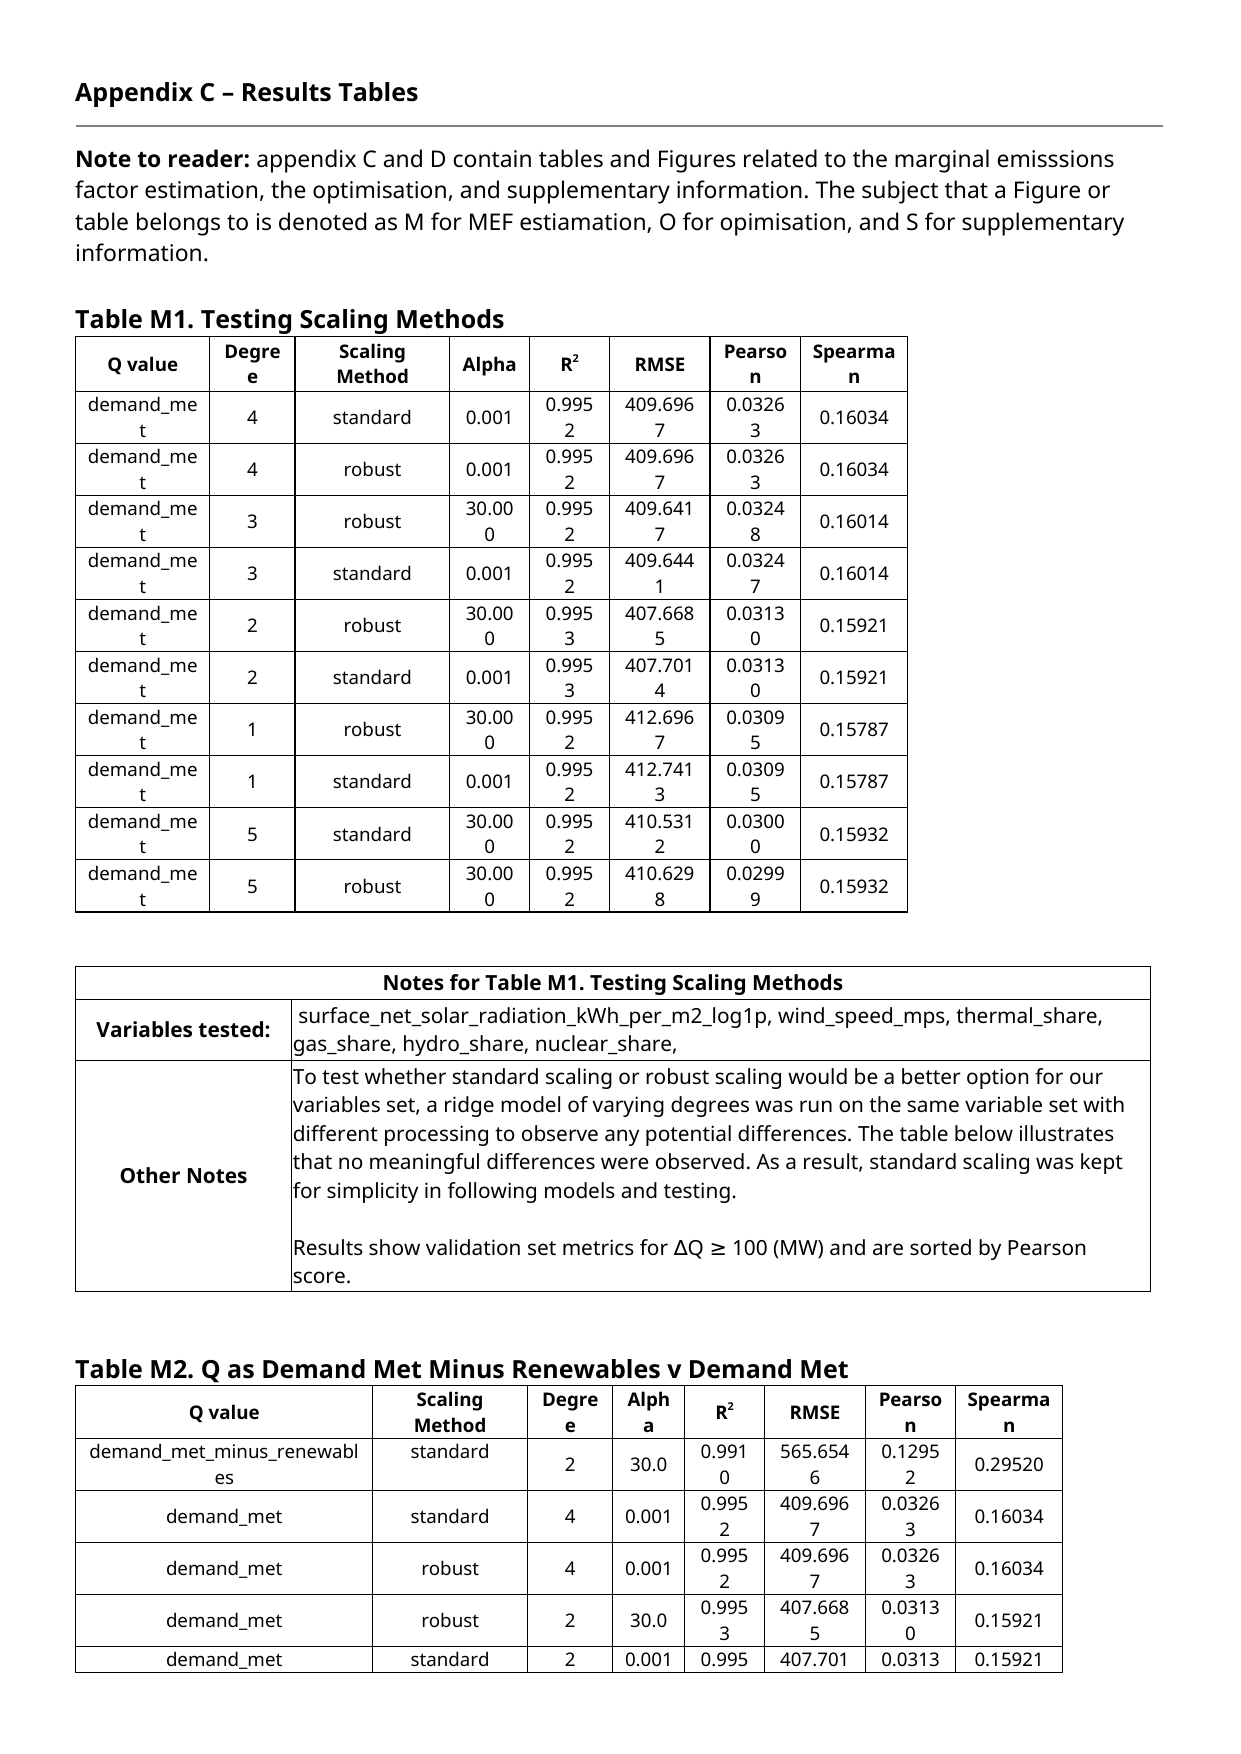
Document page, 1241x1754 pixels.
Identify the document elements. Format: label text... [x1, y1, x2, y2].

table_cell 5 [210, 808, 294, 859]
table_cell 0.9952 [530, 808, 609, 859]
table_cell 0.03095 [711, 704, 800, 755]
table_cell 0.02999 [711, 860, 800, 911]
table_cell demand_met [76, 392, 209, 443]
table_cell 30.000 [450, 600, 529, 651]
table_cell 407.7014 [610, 652, 709, 703]
table_cell 0.16034 [801, 444, 907, 495]
table_cell 2 [528, 1647, 612, 1672]
table_cell 4 [210, 392, 294, 443]
table_header RMSE [765, 1386, 865, 1437]
table_cell demand_met [76, 1647, 372, 1672]
table_cell demand_met [76, 444, 209, 495]
table_cell standard [373, 1647, 527, 1672]
table_cell surface_net_solar_radiation_kWh_per_m2_log1p, wind_speed_mps, thermal_share, gas_share, hydro_share, nuclear_share, [292, 1000, 1150, 1059]
table_cell 0.15932 [801, 808, 907, 859]
table_cell 0.12952 [866, 1439, 955, 1489]
table_header R2 [530, 337, 609, 391]
table_cell demand_met [76, 1595, 372, 1646]
table_cell 0.15921 [956, 1595, 1062, 1646]
table_cell demand_met [76, 860, 209, 911]
table_cell demand_met [76, 600, 209, 651]
table_cell 0.03248 [711, 496, 800, 547]
table_cell 0.001 [450, 756, 529, 807]
table_cell 0.03130 [711, 652, 800, 703]
table_cell 1 [210, 704, 294, 755]
table_cell demand_met [76, 756, 209, 807]
table_cell 0.29520 [956, 1439, 1062, 1489]
table_cell 2 [210, 652, 294, 703]
table_cell 0.16034 [956, 1543, 1062, 1594]
table_cell 30.0 [613, 1595, 684, 1646]
table_cell 0.001 [450, 392, 529, 443]
table_cell 0.9953 [530, 652, 609, 703]
table_cell 407.6685 [765, 1595, 865, 1646]
table_cell 0.03263 [866, 1491, 955, 1542]
table_header Q value [76, 337, 209, 391]
table_cell 0.03130 [711, 600, 800, 651]
table_cell 5 [210, 860, 294, 911]
table_cell 412.7413 [610, 756, 709, 807]
table_cell 2 [528, 1595, 612, 1646]
table_cell 0.001 [613, 1647, 684, 1672]
table_cell 0.9952 [530, 392, 609, 443]
table_cell standard [296, 652, 449, 703]
table_cell 0.16034 [801, 392, 907, 443]
table_cell 0.16014 [801, 548, 907, 599]
table_header Pearson [711, 337, 800, 391]
table_cell 0.15921 [801, 600, 907, 651]
table_cell 1 [210, 756, 294, 807]
table_cell standard [296, 392, 449, 443]
table_cell 0.9952 [530, 548, 609, 599]
table_cell 30.000 [450, 860, 529, 911]
table_cell 2 [210, 600, 294, 651]
table_cell 0.9952 [530, 444, 609, 495]
table_cell 0.15932 [801, 860, 907, 911]
table_cell Other Notes [76, 1061, 291, 1291]
table_cell 409.6441 [610, 548, 709, 599]
table_cell demand_met [76, 1543, 372, 1594]
table_cell Variables tested: [76, 1000, 291, 1059]
table_cell 409.6967 [610, 444, 709, 495]
table_cell demand_met [76, 548, 209, 599]
table_cell 30.000 [450, 496, 529, 547]
table_cell 409.6417 [610, 496, 709, 547]
table_header Q value [76, 1386, 372, 1437]
table_cell 407.7014 [765, 1647, 865, 1672]
table_cell robust [296, 860, 449, 911]
table_cell standard [373, 1439, 527, 1489]
table_cell 0.03130 [866, 1647, 955, 1672]
table_header RMSE [610, 337, 709, 391]
table_cell 410.6298 [610, 860, 709, 911]
table_cell 0.9953 [685, 1647, 764, 1672]
table_cell 409.6967 [765, 1491, 865, 1542]
table_cell demand_met [76, 652, 209, 703]
table_cell 0.001 [450, 548, 529, 599]
table_cell To test whether standard scaling or robust scaling would be a better option for our variables set, a ridge model of varying degrees was run on the same variable set with different processing to observe any potential differences. The table below illustrates that no meaningful differences were observed. As a result, standard scaling was kept for simplicity in following models and testing. Results show validation set metrics for ∆Q ≥ 100 (MW) and are sorted by Pearson score. [292, 1061, 1150, 1291]
table_cell 30.000 [450, 808, 529, 859]
table_cell 0.16014 [801, 496, 907, 547]
table_cell 0.001 [450, 444, 529, 495]
table_cell robust [296, 600, 449, 651]
table_header Spearman [956, 1386, 1062, 1437]
table_header Degree [528, 1386, 612, 1437]
table_header Scaling Method [373, 1386, 527, 1437]
table_cell 0.03263 [711, 392, 800, 443]
table_cell 0.03263 [866, 1543, 955, 1594]
table_cell 0.15787 [801, 704, 907, 755]
table_cell 4 [528, 1491, 612, 1542]
table_header Pearson [866, 1386, 955, 1437]
table_header Degree [210, 337, 294, 391]
table_cell demand_met_minus_renewables [76, 1439, 372, 1489]
table_cell robust [373, 1543, 527, 1594]
table_cell 409.6967 [765, 1543, 865, 1594]
table_cell 0.03263 [711, 444, 800, 495]
table_header Scaling Method [296, 337, 449, 391]
table_cell 4 [528, 1543, 612, 1594]
table_cell demand_met [76, 808, 209, 859]
table_cell robust [296, 444, 449, 495]
table_cell 409.6967 [610, 392, 709, 443]
table_cell 2 [528, 1439, 612, 1489]
table_cell 0.9910 [685, 1439, 764, 1489]
table_cell robust [296, 704, 449, 755]
text Table M1. Testing Scaling Methods [75, 302, 1165, 336]
table_cell standard [296, 756, 449, 807]
table_cell 0.9953 [685, 1595, 764, 1646]
table_cell 30.000 [450, 704, 529, 755]
table_header Spearman [801, 337, 907, 391]
table_cell 3 [210, 496, 294, 547]
table_header Alpha [613, 1386, 684, 1437]
table_cell 0.001 [613, 1491, 684, 1542]
table_cell 410.5312 [610, 808, 709, 859]
table_cell 0.9952 [685, 1543, 764, 1594]
table_cell 0.16034 [956, 1491, 1062, 1542]
table_cell 0.9953 [530, 600, 609, 651]
table_cell 4 [210, 444, 294, 495]
table_cell 0.001 [613, 1543, 684, 1594]
table_cell standard [373, 1491, 527, 1542]
table_cell standard [296, 548, 449, 599]
table_cell demand_met [76, 496, 209, 547]
table_cell 0.03247 [711, 548, 800, 599]
text Table M2. Q as Demand Met Minus Renewables v Demand Met [75, 1351, 1165, 1385]
table_cell standard [296, 808, 449, 859]
table_cell 0.03000 [711, 808, 800, 859]
text Note to reader: appendix C and D contain tables and Figures related to the marginal emisssions factor estimation, the optimisation, and supplementary information. The subject that a Figure or table belongs to is denoted as M for MEF estiamation, O for opimisation, and S for supplementary information. [75, 143, 1165, 268]
table_cell 0.15921 [956, 1647, 1062, 1672]
table_cell 30.0 [613, 1439, 684, 1489]
table_cell 0.9952 [530, 704, 609, 755]
table_cell robust [296, 496, 449, 547]
table_cell 0.03130 [866, 1595, 955, 1646]
table_cell 407.6685 [610, 600, 709, 651]
table_cell 0.9952 [685, 1491, 764, 1542]
table_cell robust [373, 1595, 527, 1646]
table_cell demand_met [76, 1491, 372, 1542]
table_cell 0.9952 [530, 860, 609, 911]
table_cell 0.03095 [711, 756, 800, 807]
table_header Notes for Table M1. Testing Scaling Methods [76, 967, 1150, 998]
table_cell 565.6546 [765, 1439, 865, 1489]
text Appendix C – Results Tables [75, 75, 1165, 109]
table_cell demand_met [76, 704, 209, 755]
table_cell 0.001 [450, 652, 529, 703]
table_cell 0.15787 [801, 756, 907, 807]
table_cell 3 [210, 548, 294, 599]
table_cell 0.9952 [530, 756, 609, 807]
table_cell 0.9952 [530, 496, 609, 547]
table_cell 412.6967 [610, 704, 709, 755]
table_header R2 [685, 1386, 764, 1437]
table_cell 0.15921 [801, 652, 907, 703]
table_header Alpha [450, 337, 529, 391]
